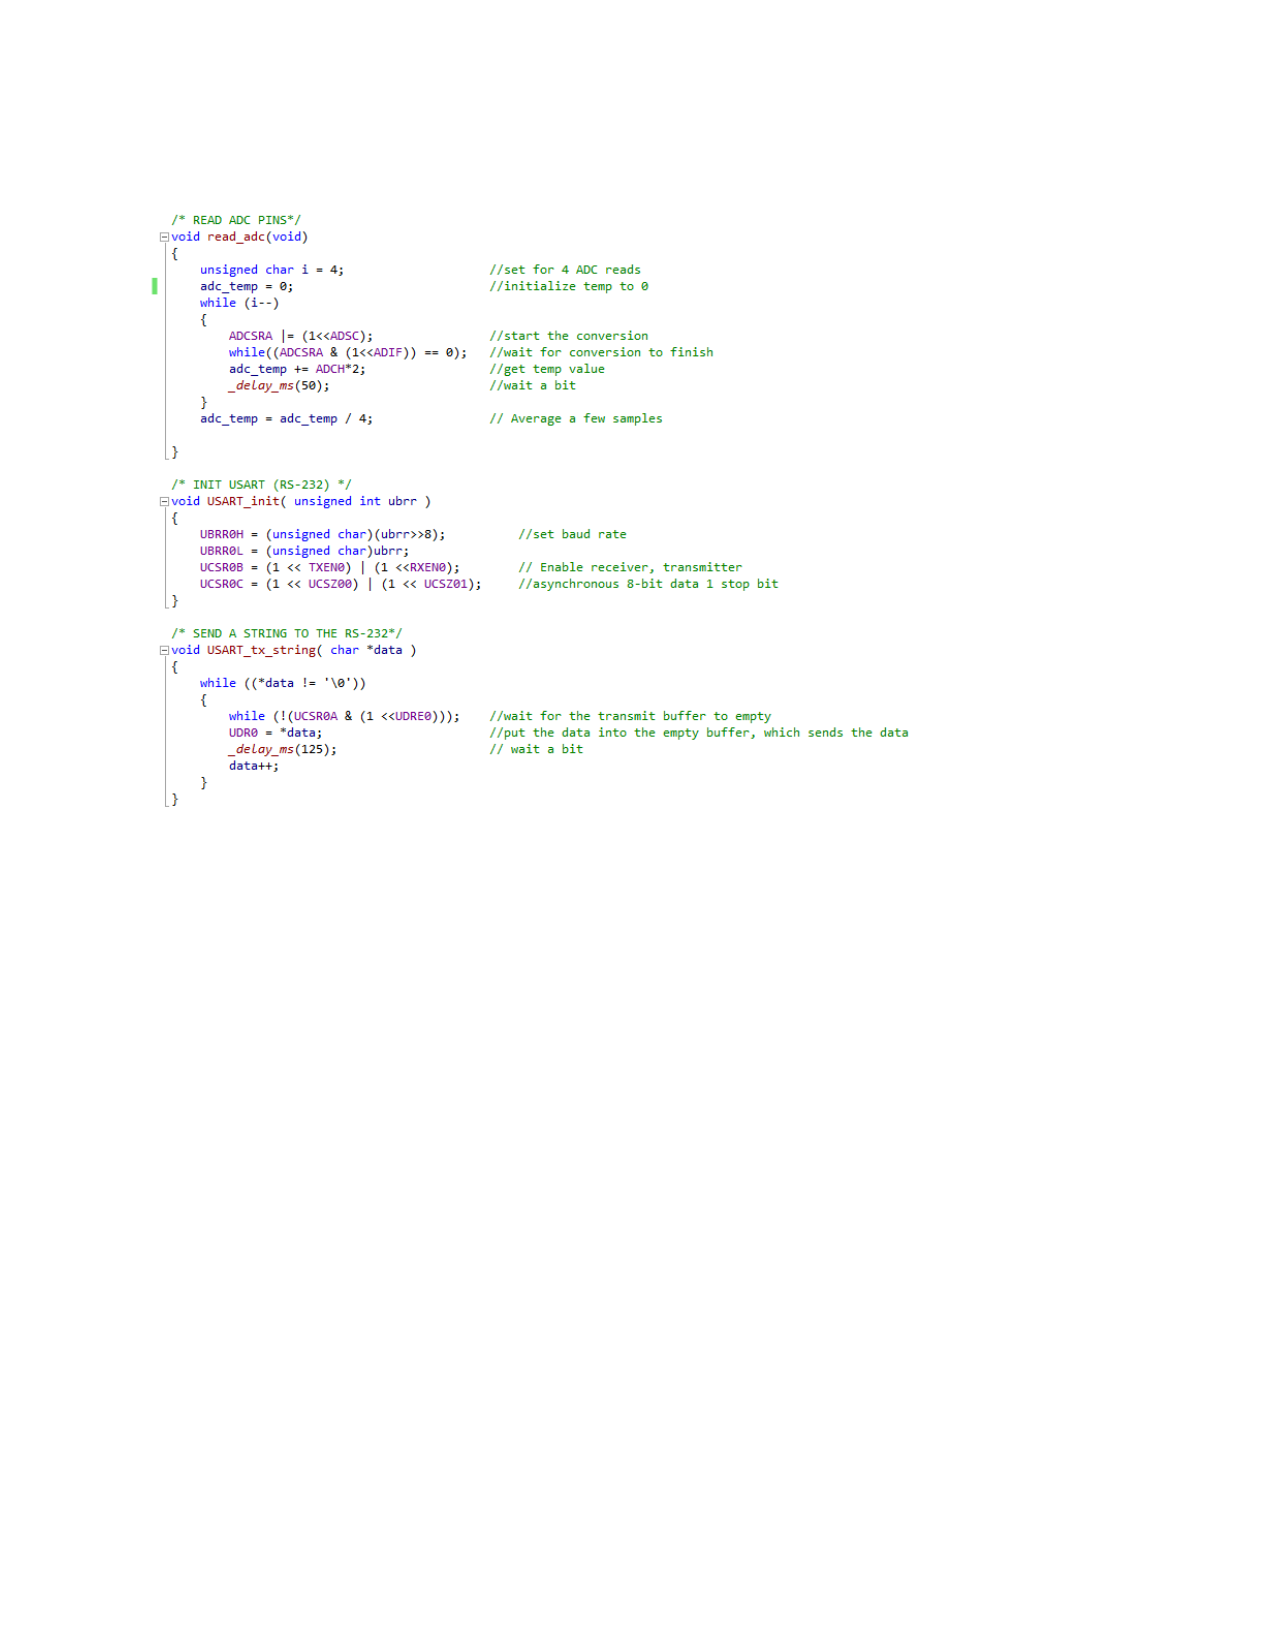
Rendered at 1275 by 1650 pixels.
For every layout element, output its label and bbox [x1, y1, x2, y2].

picture [150, 203, 932, 811]
